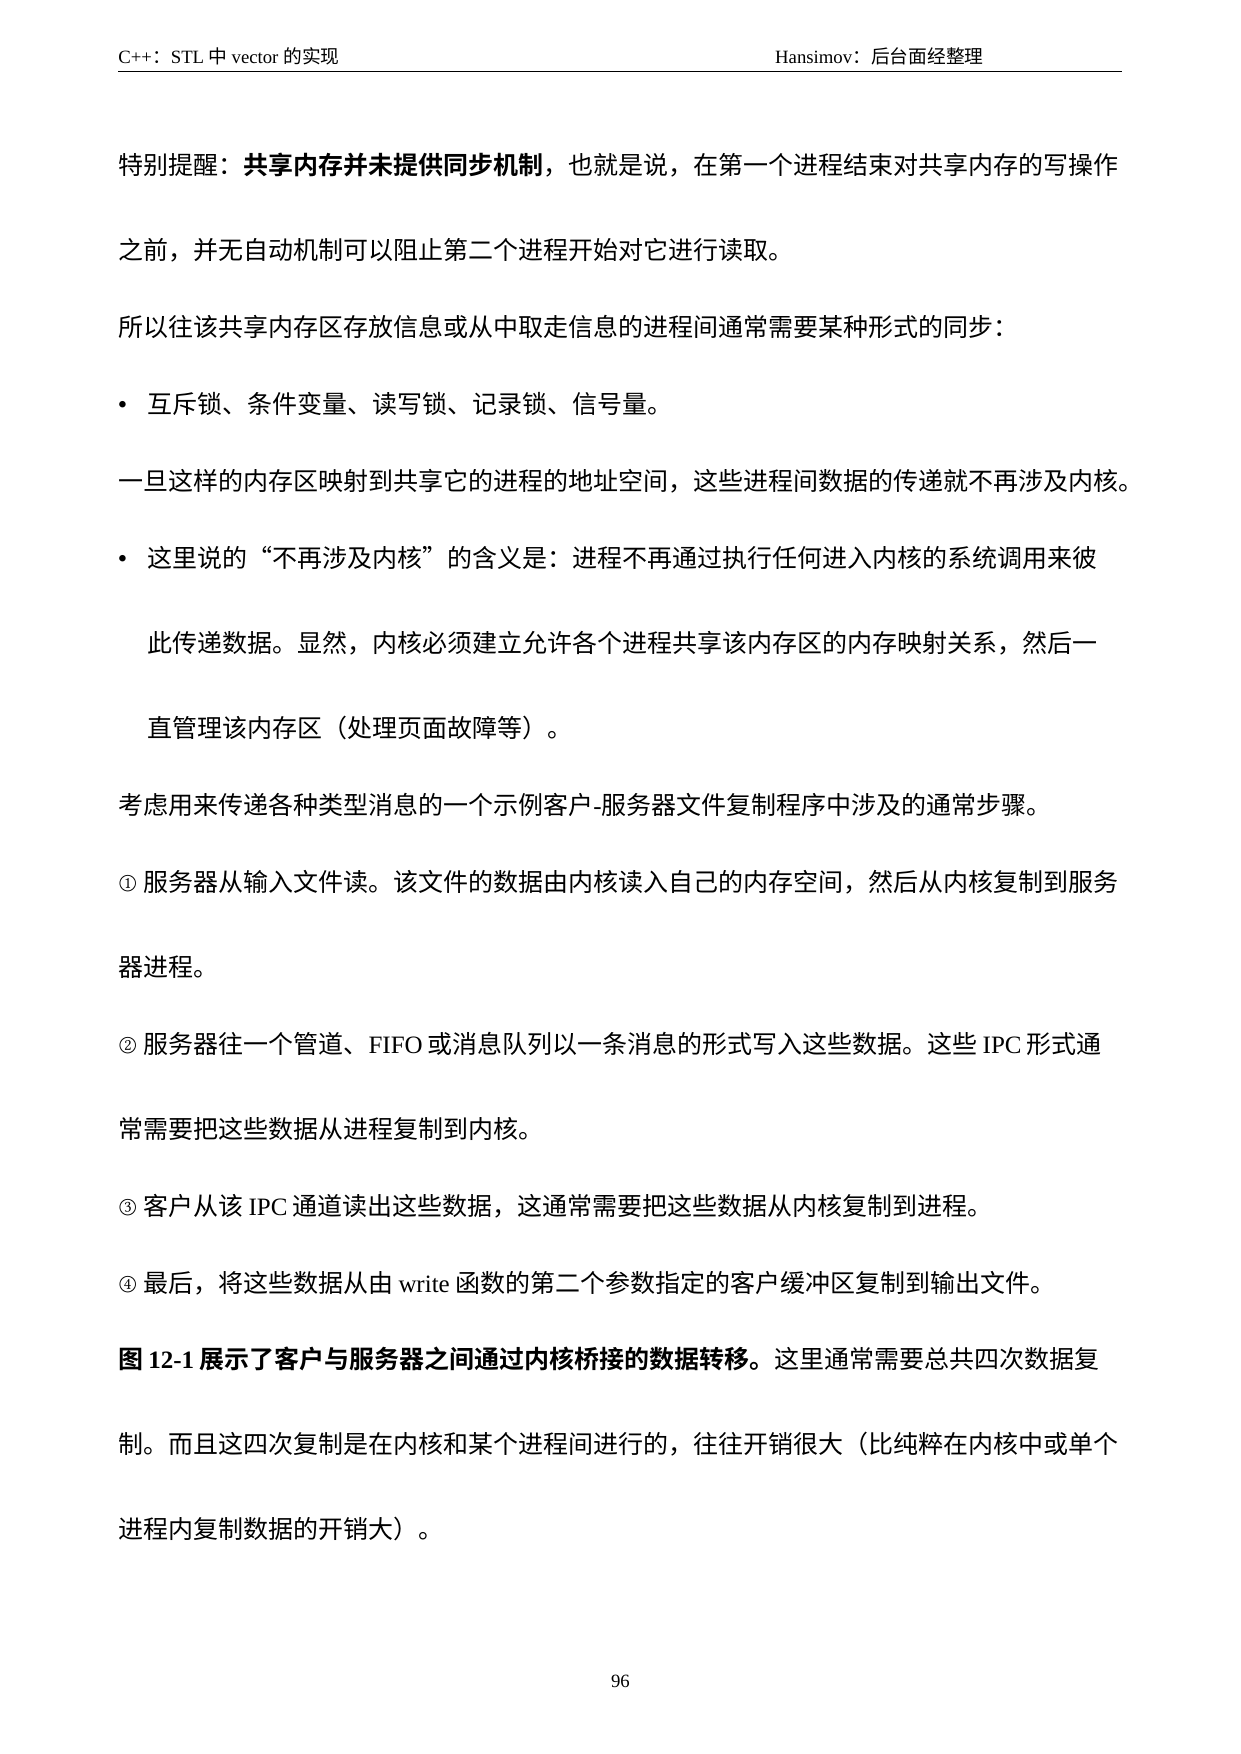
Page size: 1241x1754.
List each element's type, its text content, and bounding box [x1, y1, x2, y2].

text ① 服务器从输入文件读。该文件的数据由内核读入自己的内存空间，然后从内核复制到服务器进程。 [118, 846, 1122, 999]
text 图12-1展示了客户与服务器之间通过内核桥接的数据转移。这里通常需要总共四次数据复制。而且这四次复制是在内核和某个进程间进行的，往往开销很大（比纯粹在内核中或单个进程内复制数据的开销大）。 [118, 1324, 1122, 1562]
text 一旦这样的内存区映射到共享它的进程的地址空间，这些进程间数据的传递就不再涉及内核。 [118, 446, 1122, 514]
text 所以往该共享内存区存放信息或从中取走信息的进程间通常需要某种形式的同步： [118, 292, 1122, 360]
text 互斥锁、条件变量、读写锁、记录锁、信号量。 [118, 369, 1122, 437]
text ④ 最后，将这些数据从由write函数的第二个参数指定的客户缓冲区复制到输出文件。 [118, 1247, 1122, 1315]
text 考虑用来传递各种类型消息的一个示例客户-服务器文件复制程序中涉及的通常步骤。 [118, 769, 1122, 837]
text ③ 客户从该IPC通道读出这些数据，这通常需要把这些数据从内核复制到进程。 [118, 1170, 1122, 1238]
text ② 服务器往一个管道、FIFO或消息队列以一条消息的形式写入这些数据。这些IPC形式通常需要把这些数据从进程复制到内核。 [118, 1008, 1122, 1161]
text 这里说的“不再涉及内核”的含义是：进程不再通过执行任何进入内核的系统调用来彼此传递数据。显然，内核必须建立允许各个进程共享该内存区的内存映射关系，然后一直管理该内存区（处理页面故障等）。 [118, 523, 1122, 760]
text 特别提醒：共享内存并未提供同步机制，也就是说，在第一个进程结束对共享内存的写操作之前，并无自动机制可以阻止第二个进程开始对它进行读取。 [118, 130, 1122, 283]
